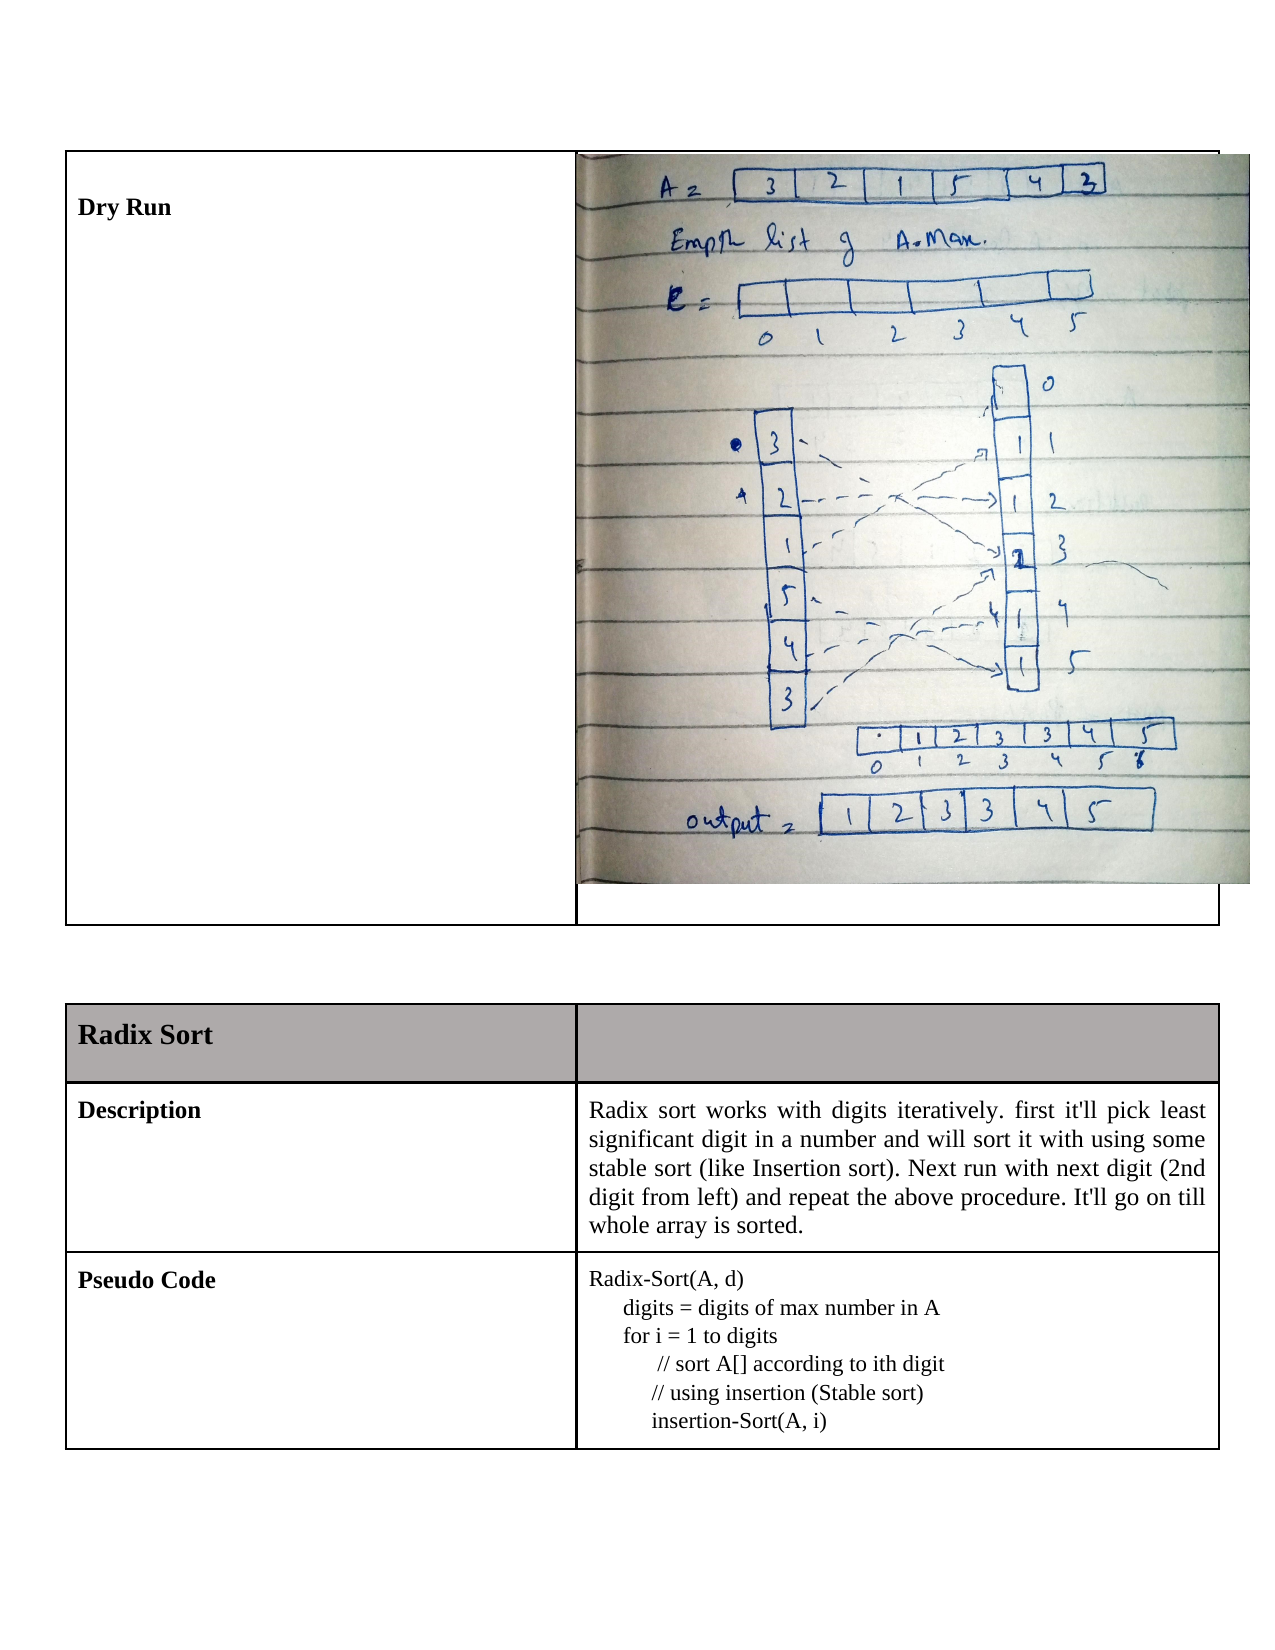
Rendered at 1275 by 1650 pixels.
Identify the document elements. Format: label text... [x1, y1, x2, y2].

table_cell Dry Run [67, 152, 575, 924]
table_cell Radix sort works with digits iteratively. first it'll pick least significant digit in a number and will sort it with using some stable sort (like Insertion sort). Next run with next digit (2nd digit from left) and repeat the above procedure. It'll go on till whole array is sorted. [578, 1084, 1218, 1251]
table_header Radix Sort [67, 1005, 575, 1081]
table_cell [578, 884, 1218, 924]
table_header [578, 1005, 1218, 1081]
table_cell Pseudo Code [67, 1253, 575, 1448]
table_cell Description [67, 1084, 575, 1251]
picture [576, 154, 1250, 884]
table_cell Radix-Sort(A, d) digits = digits of max number in A for i = 1 to digits // sort A[] according to ith digit // using insertion (Stable sort) insertion-Sort(A, i) [578, 1253, 1218, 1448]
